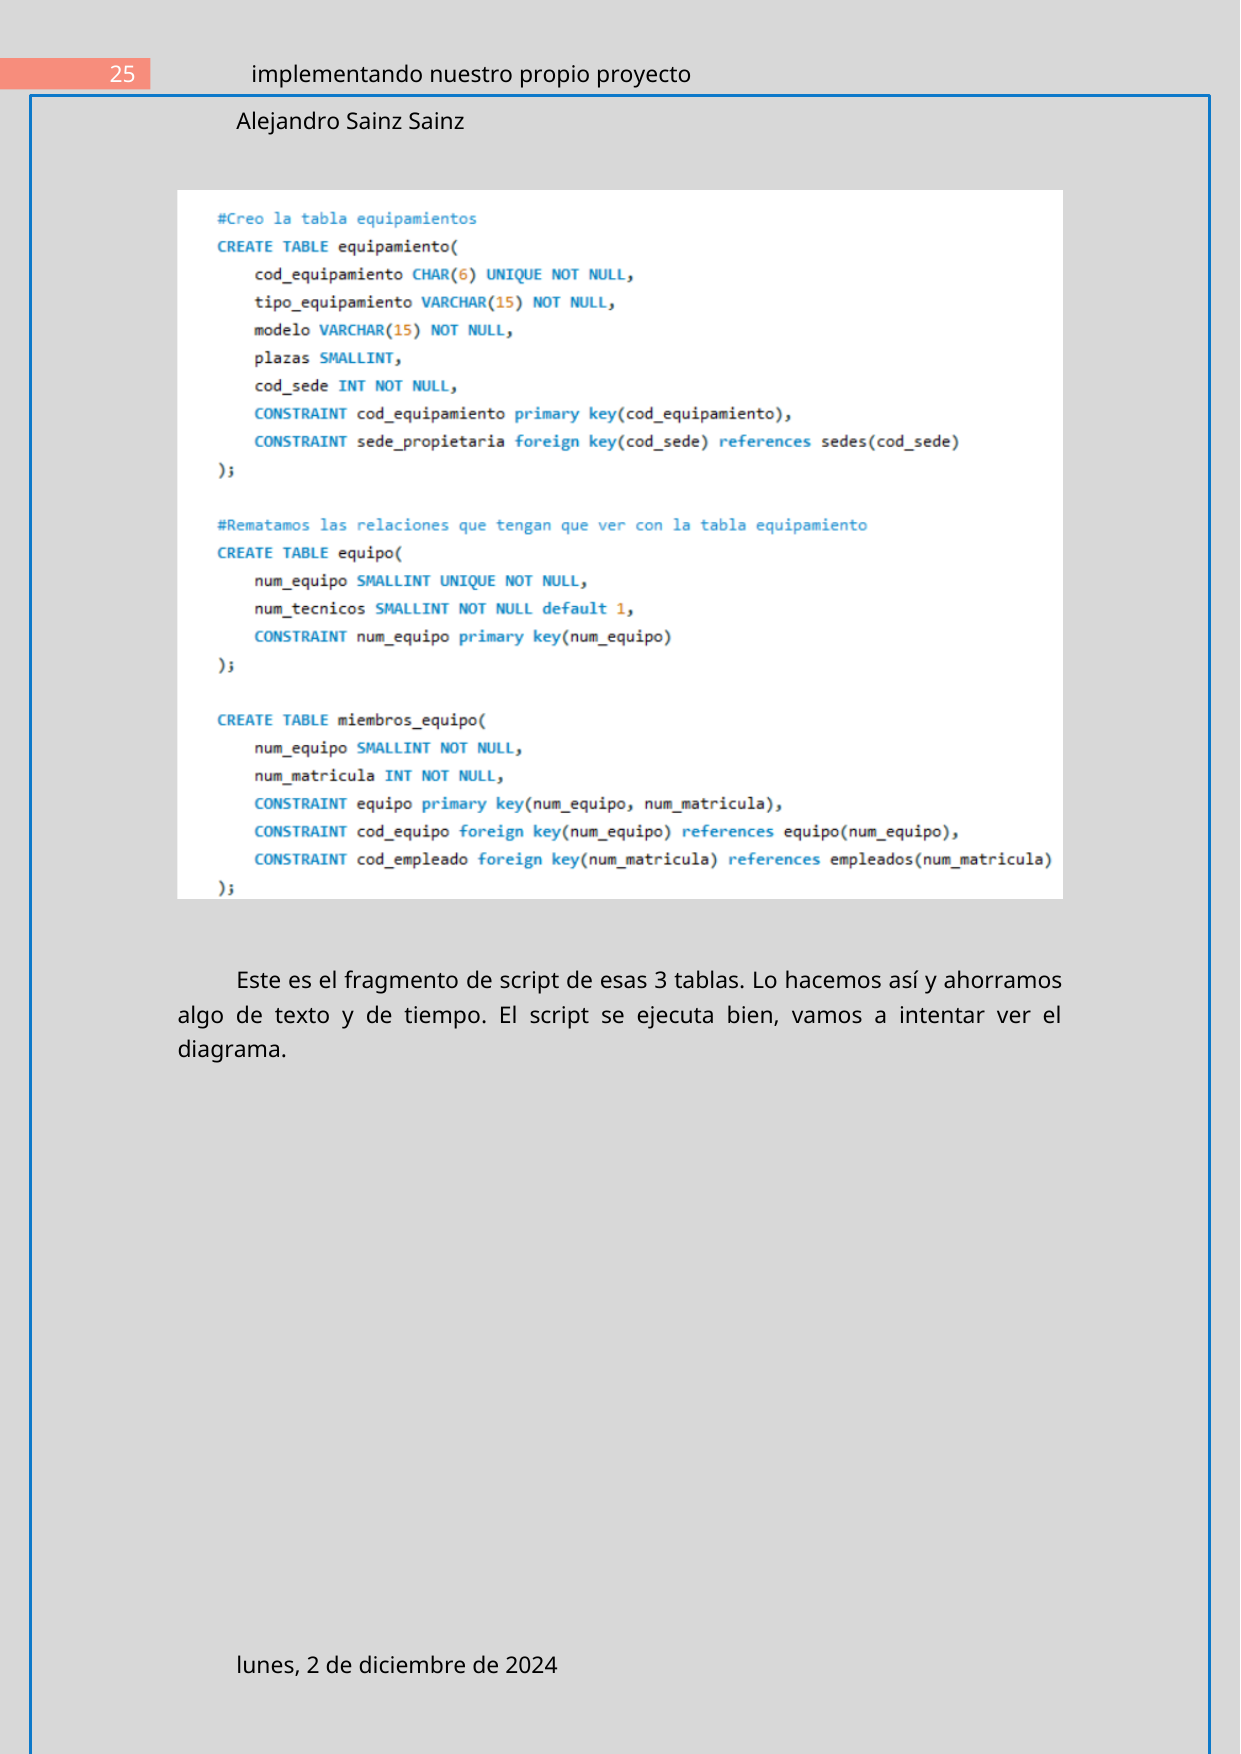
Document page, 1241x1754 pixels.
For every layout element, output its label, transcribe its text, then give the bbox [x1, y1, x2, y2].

text Este es el fragmento de script de esas 3 tablas. Lo hacemos así y ahorramos algo de texto y de tiempo. El script se ejecuta bien, vamos a intentar ver el diagrama. [177, 964, 1063, 1064]
picture [177, 190, 1063, 899]
